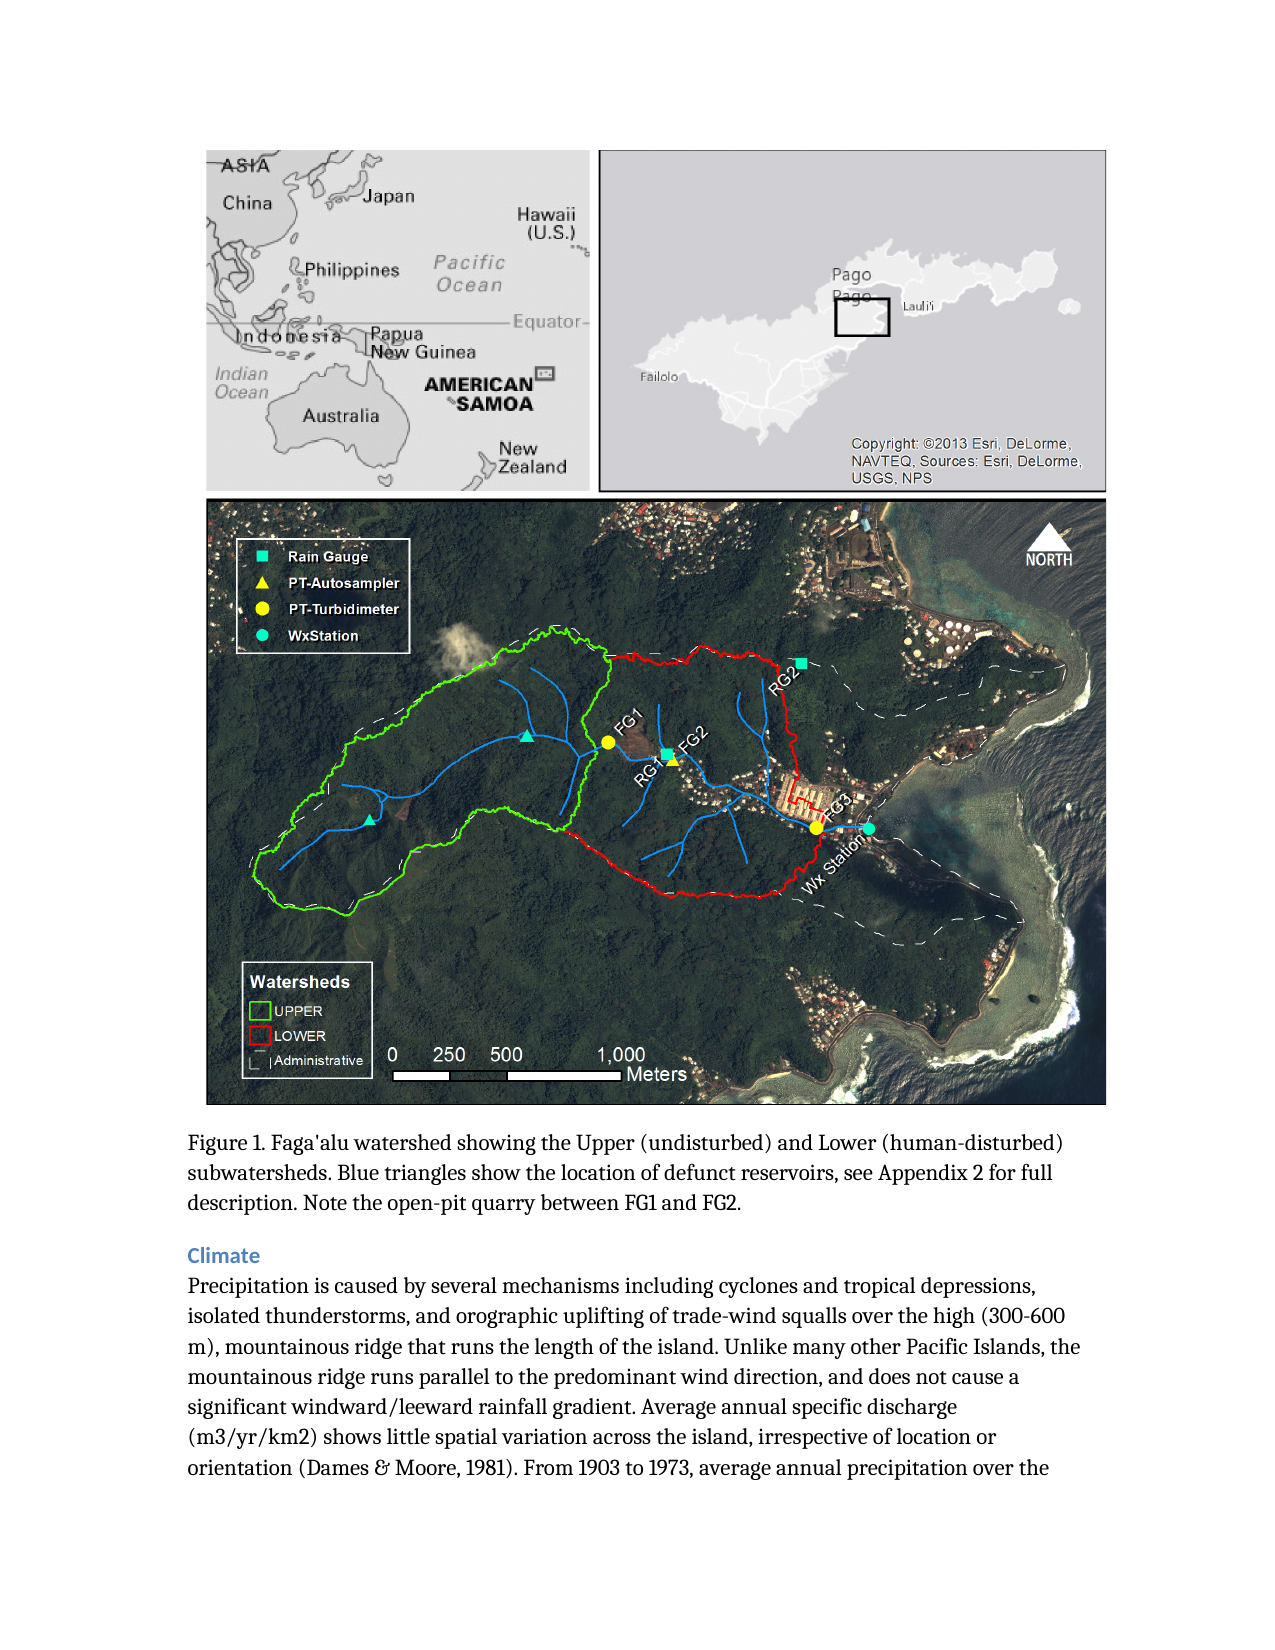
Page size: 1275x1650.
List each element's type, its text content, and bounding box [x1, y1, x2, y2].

text Figure 1. Faga'alu watershed showing the Upper (undisturbed) and Lower (human-disturbed) subwatersheds. Blue triangles show the location of defunct reservoirs, see Appendix 2 for full description. Note the open-pit quarry between FG1 and FG2. [187, 1129, 1087, 1216]
subtitle Climate [187, 1241, 1087, 1269]
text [187, 1273, 1087, 1481]
picture [206, 150, 1107, 1105]
